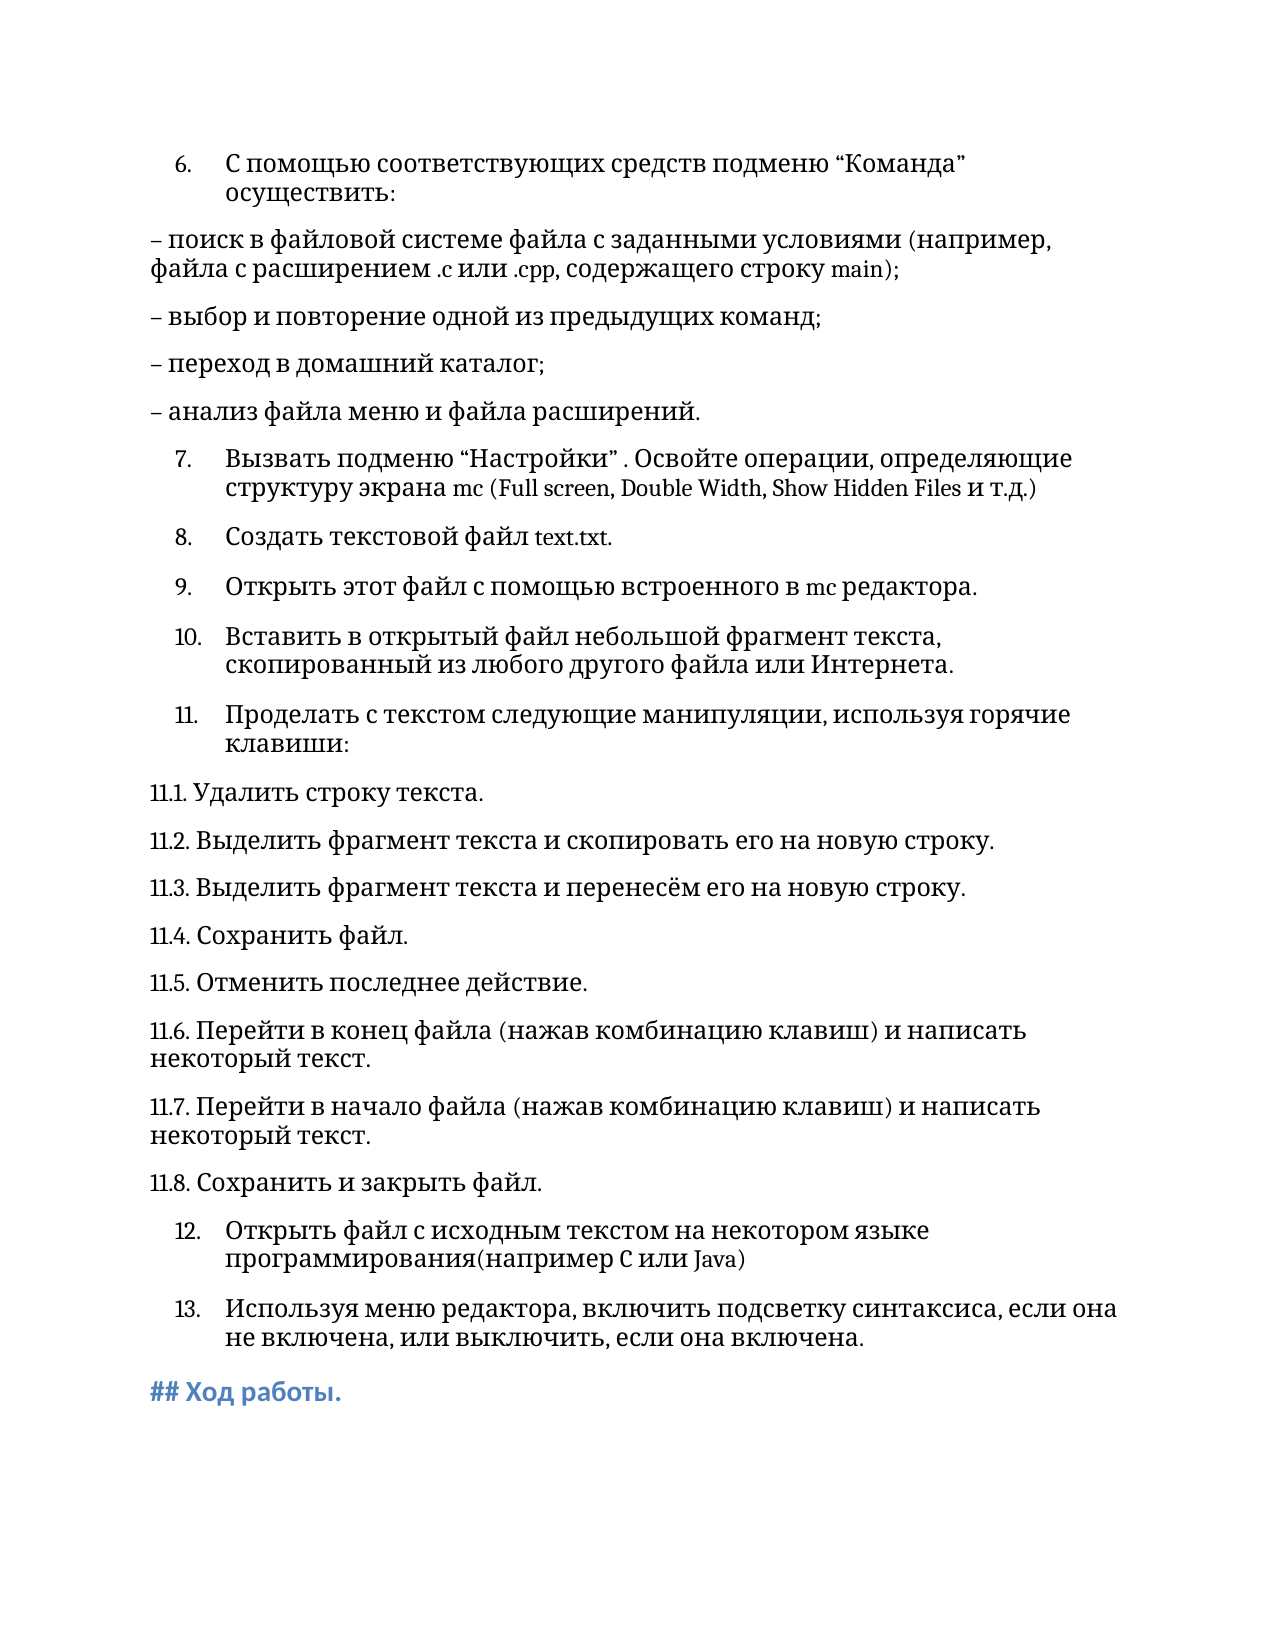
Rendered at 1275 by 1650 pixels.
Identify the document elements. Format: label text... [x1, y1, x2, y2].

list Открыть этот файл с помощью встроенного в mc редактора. [175, 573, 1125, 602]
list С помощью соответствующих средств подменю “Команда” осуществить: [175, 150, 1125, 207]
list Вызвать подменю “Настройки” . Освойте операции, определяющие структуру экрана mc (Full screen, Double Width, Show Hidden Files и т.д.) [175, 445, 1125, 502]
subtitle ## Ход работы. [150, 1373, 1125, 1409]
text 11.1. Удалить строку текста. [150, 779, 1125, 808]
list Создать текстовой файл text.txt. [175, 523, 1125, 552]
text 11.2. Выделить фрагмент текста и скопировать его на новую строку. [150, 827, 1125, 855]
text – выбор и повторение одной из предыдущих команд; [150, 302, 1125, 331]
text – поиск в файловой системе файла с заданными условиями (например, файла с расширением .c или .cpp, содержащего строку main); [150, 226, 1125, 284]
text 11.7. Перейти в начало файла (нажав комбинацию клавиш) и написать некоторый текст. [150, 1093, 1125, 1150]
list Вставить в открытый файл небольшой фрагмент текста, скопированный из любого другого файла или Интернета. [175, 622, 1125, 680]
text 11.6. Перейти в конец файла (нажав комбинацию клавиш) и написать некоторый текст. [150, 1017, 1125, 1074]
text 11.5. Отменить последнее действие. [150, 969, 1125, 998]
text 11.8. Сохранить и закрыть файл. [150, 1169, 1125, 1198]
text – анализ файла меню и файла расширений. [150, 397, 1125, 426]
text – переход в домашний каталог; [150, 350, 1125, 379]
list Открыть файл с исходным текстом на некотором языке программирования(например C или Java) [175, 1217, 1125, 1274]
list Проделать с текстом следующие манипуляции, используя горячие клавиши: [175, 701, 1125, 758]
text 11.3. Выделить фрагмент текста и перенесём его на новую строку. [150, 874, 1125, 903]
list Используя меню редактора, включить подсветку синтаксиса, если она не включена, или выключить, если она включена. [175, 1295, 1125, 1352]
text 11.4. Сохранить файл. [150, 922, 1125, 950]
